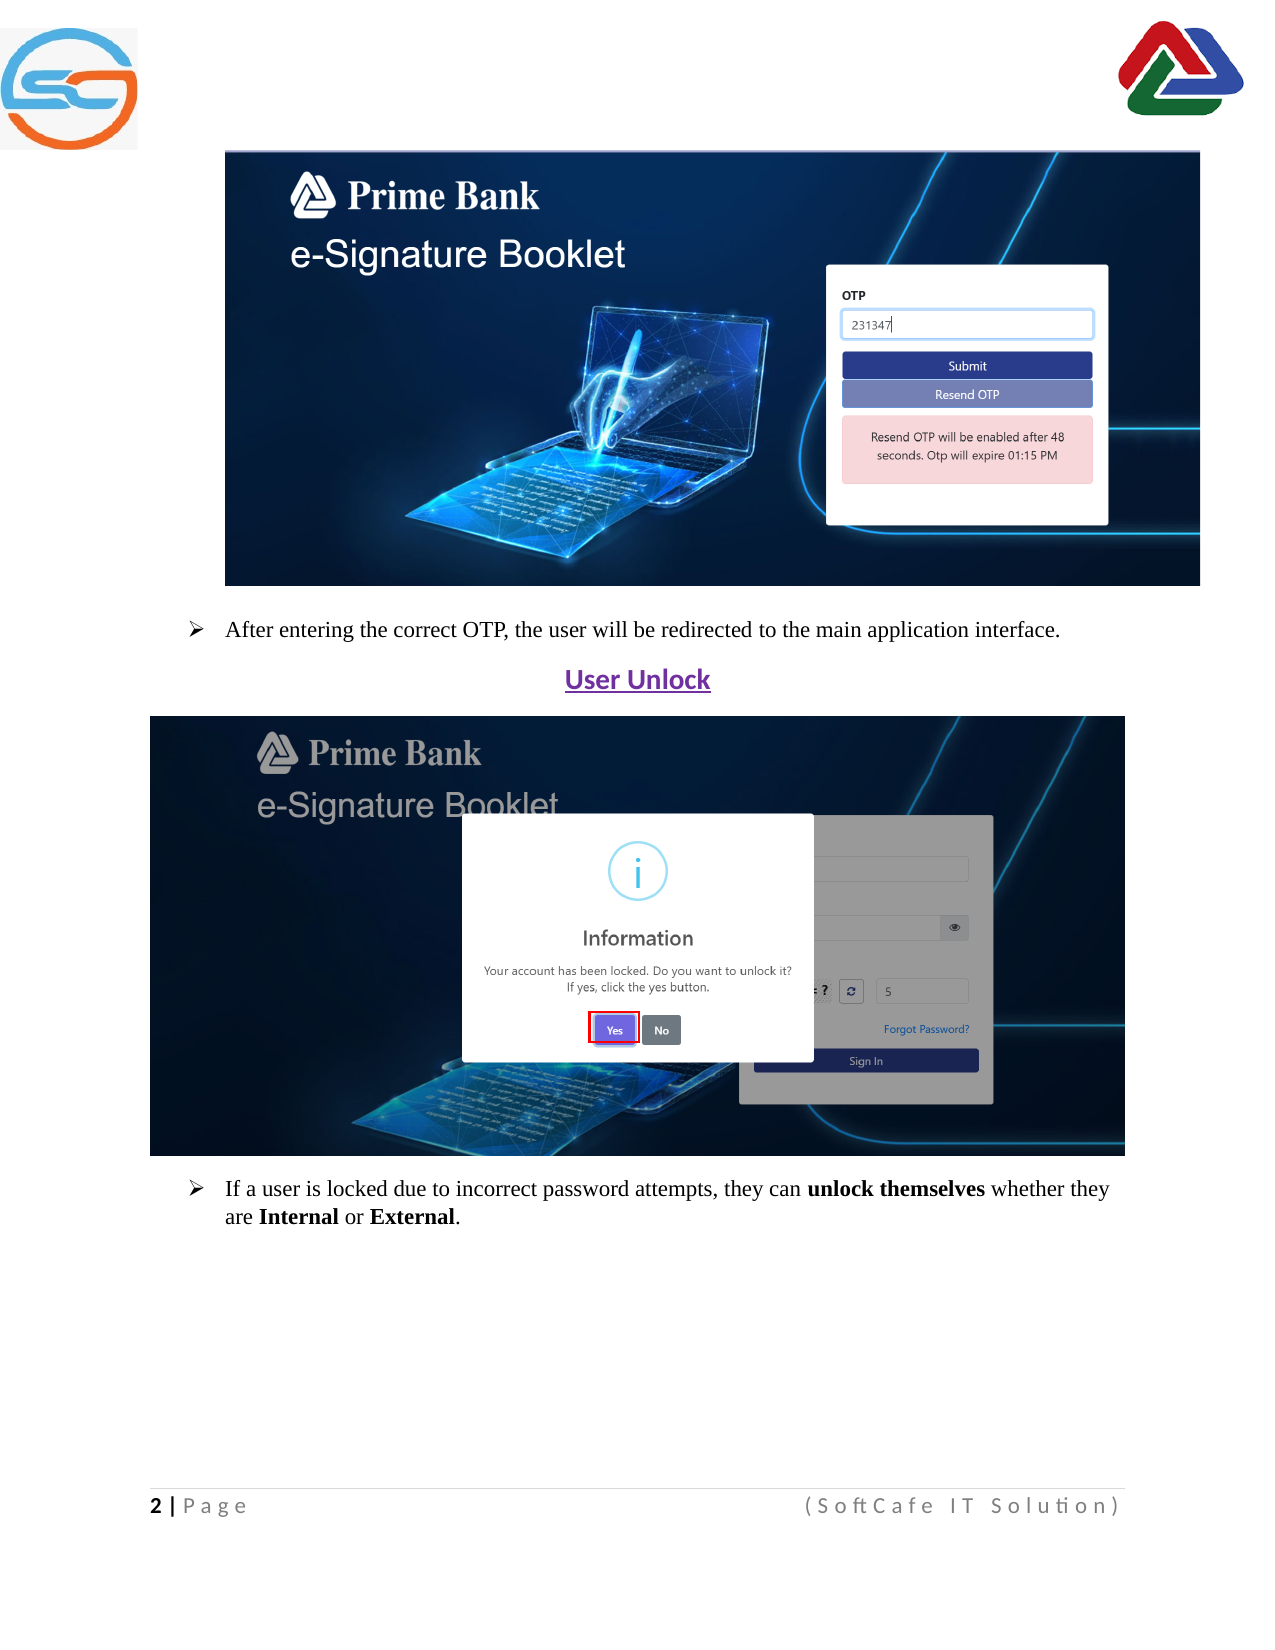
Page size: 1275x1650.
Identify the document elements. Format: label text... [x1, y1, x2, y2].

picture [1088, 7, 1269, 139]
picture [0, 28, 138, 150]
picture [150, 716, 1125, 1156]
list After entering the correct OTP, the user will be redirected to the main application interface. [187, 616, 1125, 642]
list If a user is locked due to incorrect password attempts, they can unlock themselves whether they are Internal or External. [187, 1175, 1125, 1230]
text User Unlock [150, 661, 1125, 697]
picture [225, 150, 1200, 586]
